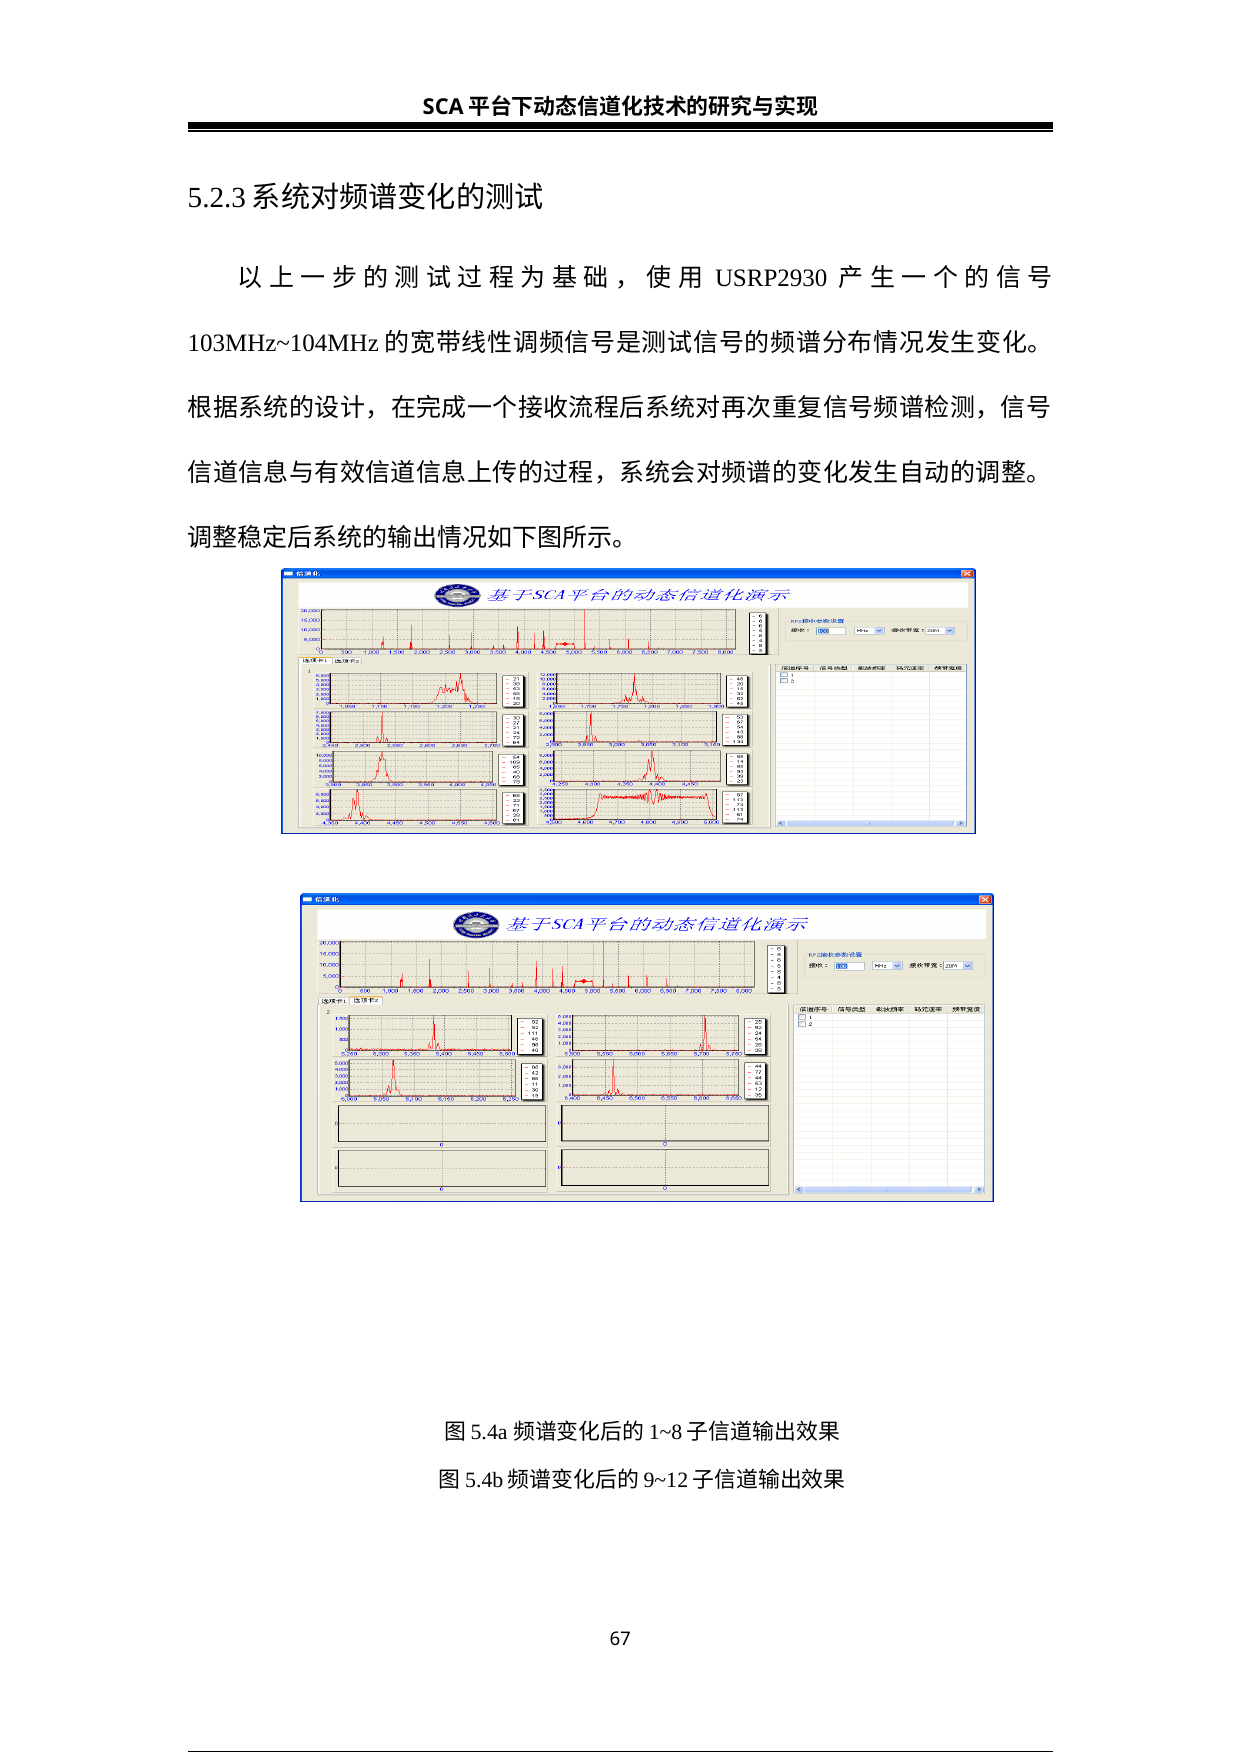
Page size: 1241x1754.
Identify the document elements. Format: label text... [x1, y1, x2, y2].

text 以上一步的测试过程为基础，使用USRP2930产生一个的信号103MHz~104MHz的宽带线性调频信号是测试信号的频谱分布情况发生变化。根据系统的设计，在完成一个接收流程后系统对再次重复信号频谱检测，信号信道信息与有效信道信息上传的过程，系统会对频谱的变化发生自动的调整。调整稳定后系统的输出情况如下图所示。 [187, 243, 1053, 568]
picture [281, 568, 976, 834]
text 图5.4b频谱变化后的9~12子信道输出效果 [187, 1462, 1053, 1494]
subtitle 5.2.3系统对频谱变化的测试 [187, 162, 1053, 227]
picture [300, 893, 994, 1202]
